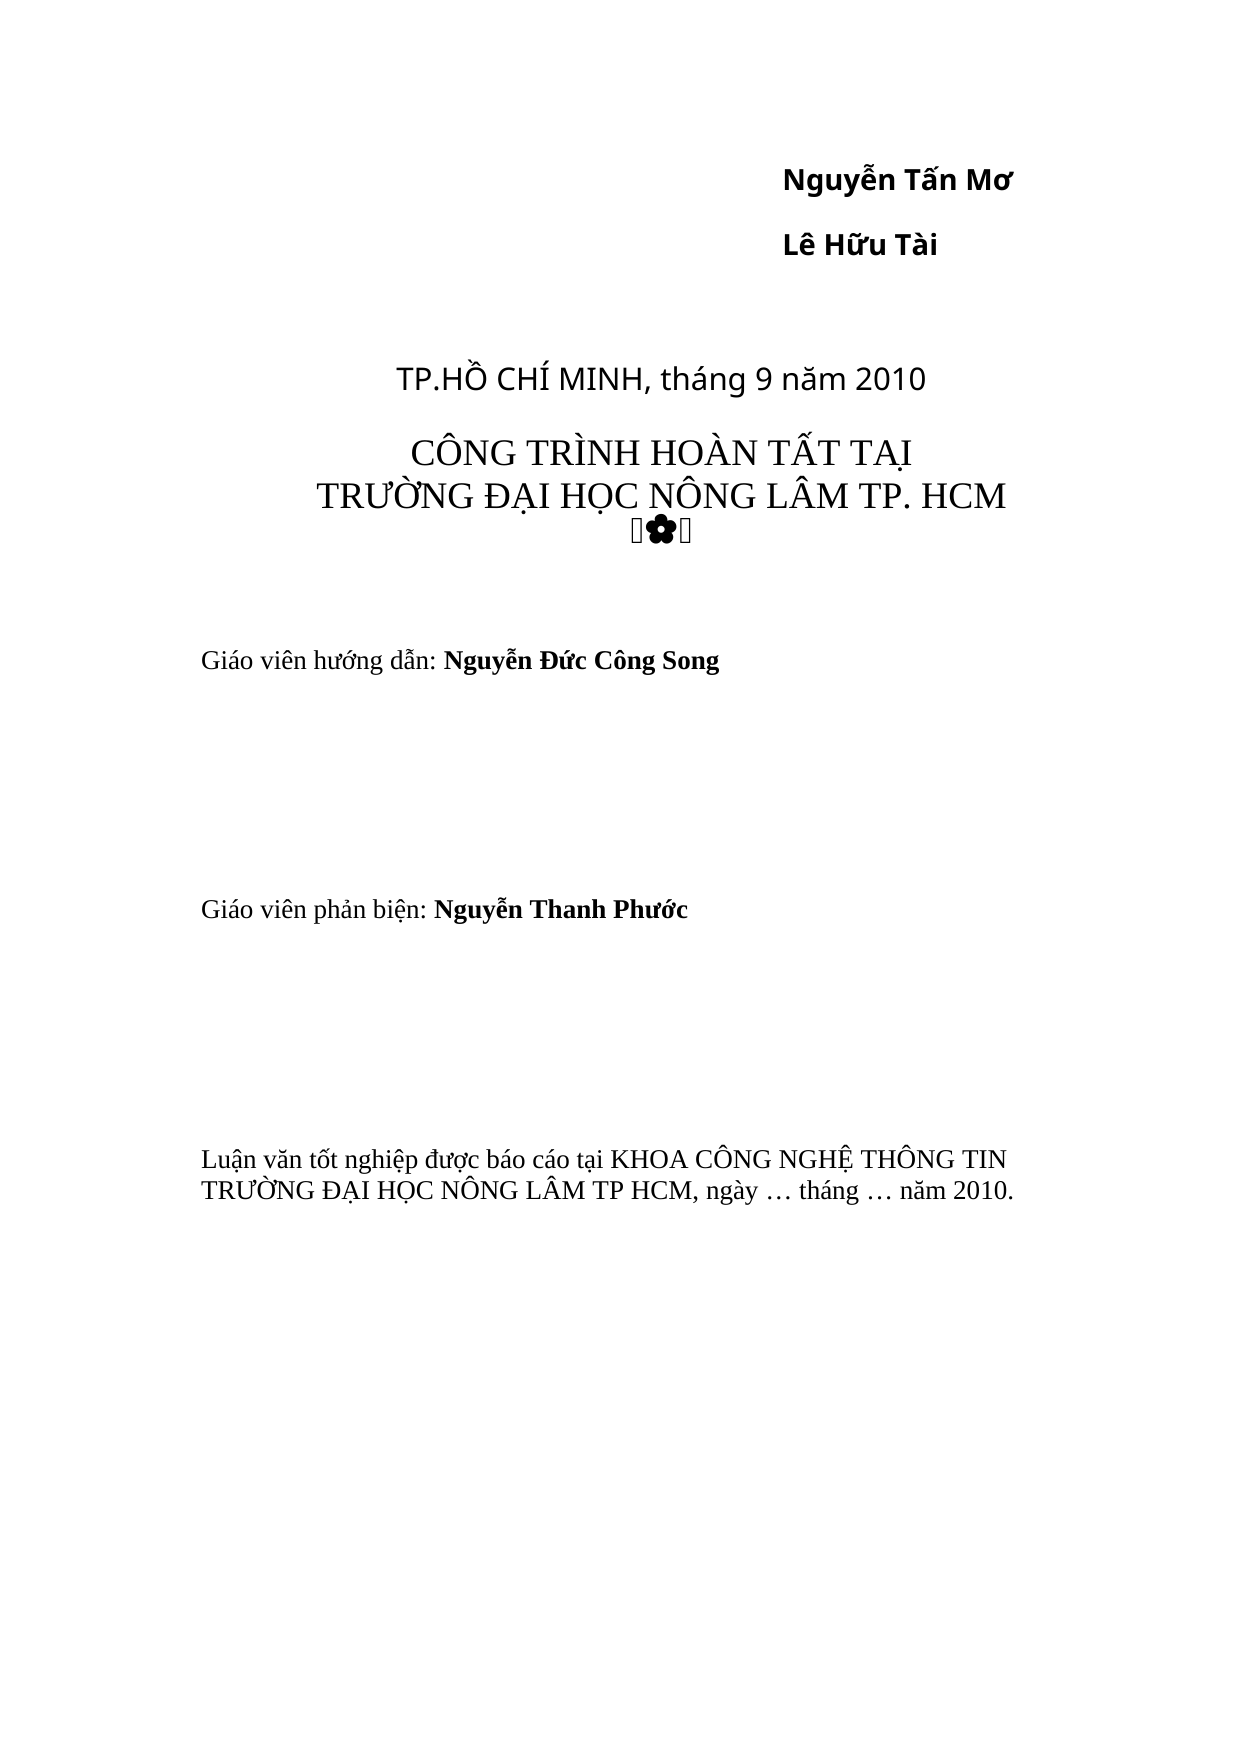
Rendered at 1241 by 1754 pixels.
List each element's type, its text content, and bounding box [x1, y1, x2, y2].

text Nguyễn Tấn Mơ [201, 159, 1122, 199]
text TRƯỜNG ĐẠI HỌC NÔNG LÂM TP. HCM [201, 474, 1122, 517]
text Giáo viên phản biện: Nguyễn Thanh Phước [201, 894, 1122, 925]
text Giáo viên hướng dẫn: Nguyễn Đức Công Song [201, 644, 1122, 676]
text Luận văn tốt nghiệp được báo cáo tại KHOA CÔNG NGHỆ THÔNG TIN TRƯỜNG ĐẠI HỌC NÔNG LÂM TP HCM, ngày … tháng … năm 2010. [201, 1143, 1122, 1205]
text TP.HỒ CHÍ MINH, tháng 9 năm 2010 [201, 357, 1122, 399]
text CÔNG TRÌNH HOÀN TẤT TẠI [201, 431, 1122, 474]
text Lê Hữu Tài [201, 224, 1122, 264]
